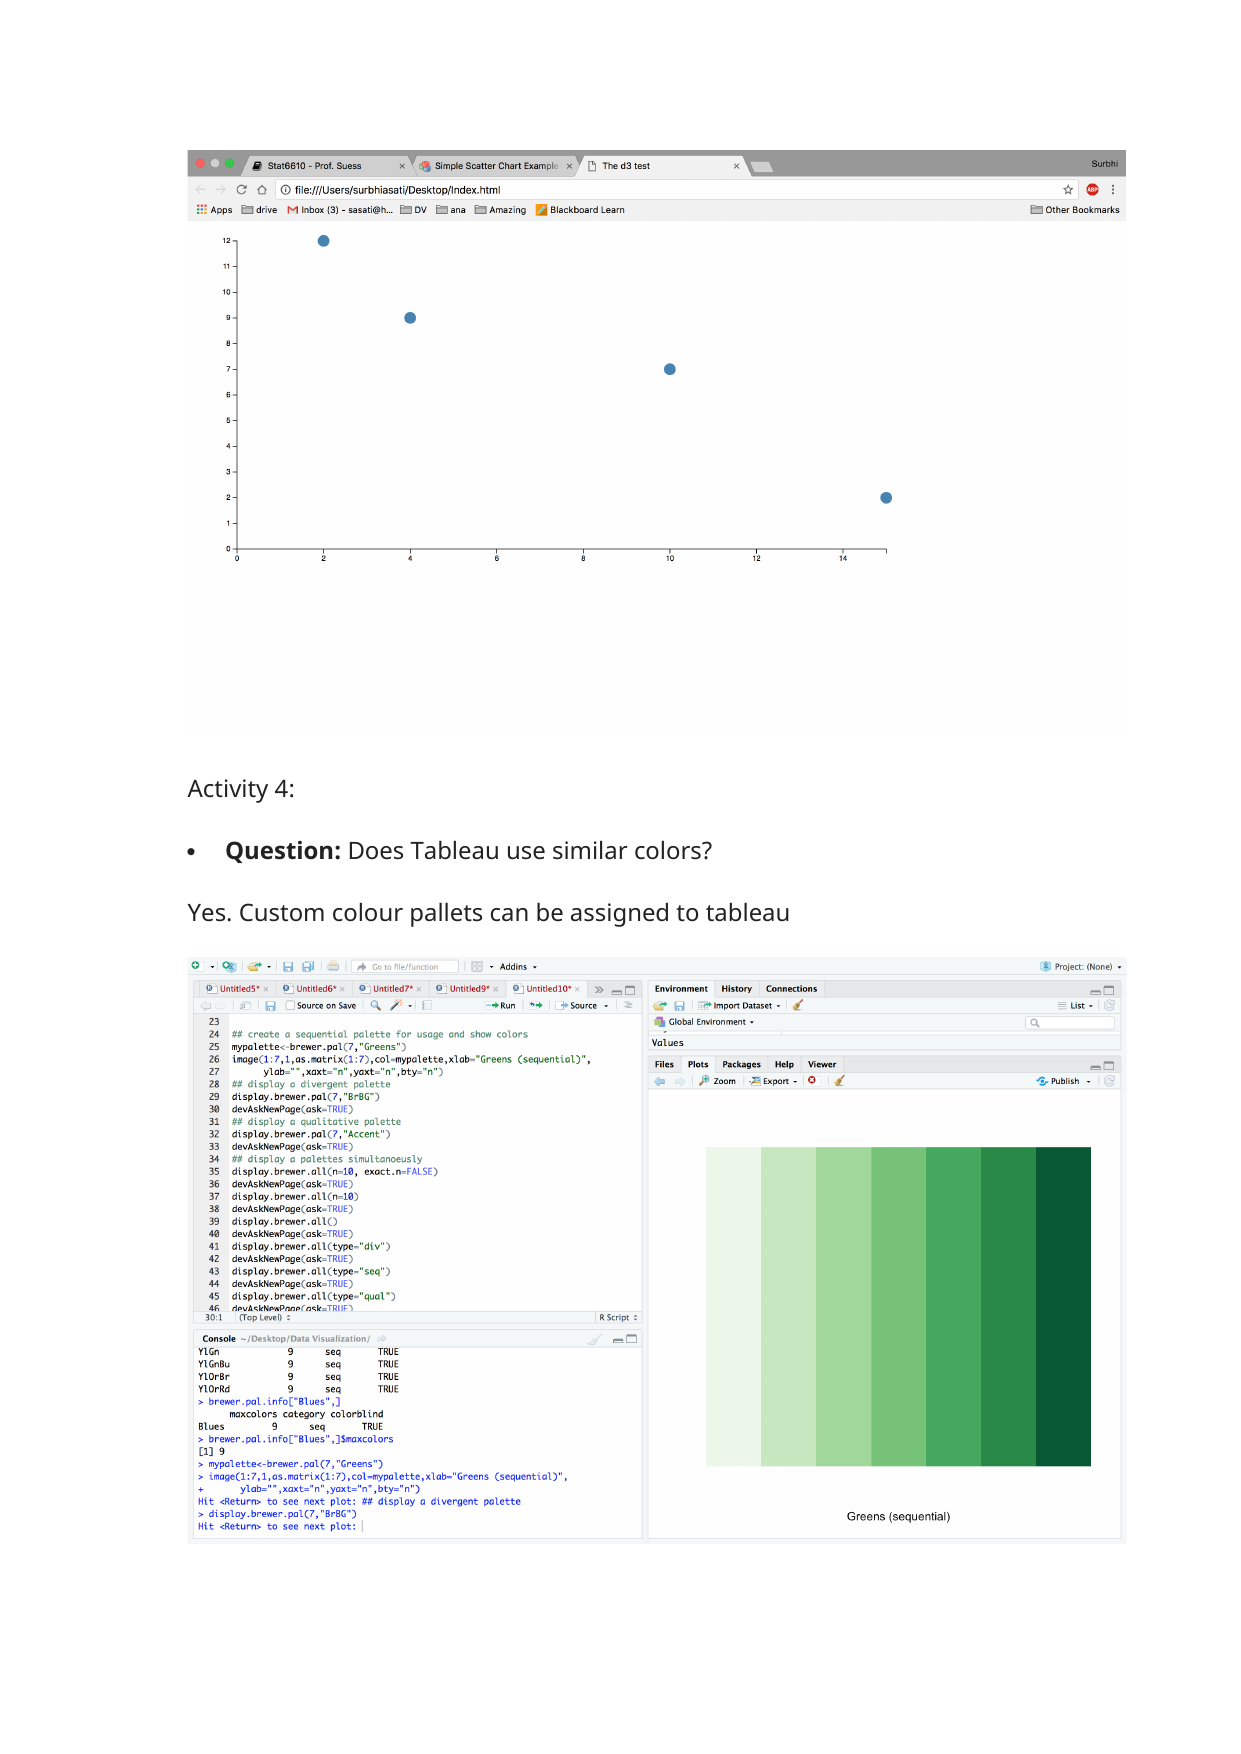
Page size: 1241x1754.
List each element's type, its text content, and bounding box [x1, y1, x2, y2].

list Question: Does Tableau use similar colors? [187, 834, 1090, 867]
text Yes. Custom colour pallets can be assigned to tableau [187, 896, 1090, 928]
picture [187, 150, 1126, 736]
text Activity 4: [187, 772, 1090, 805]
picture [187, 957, 1127, 1544]
